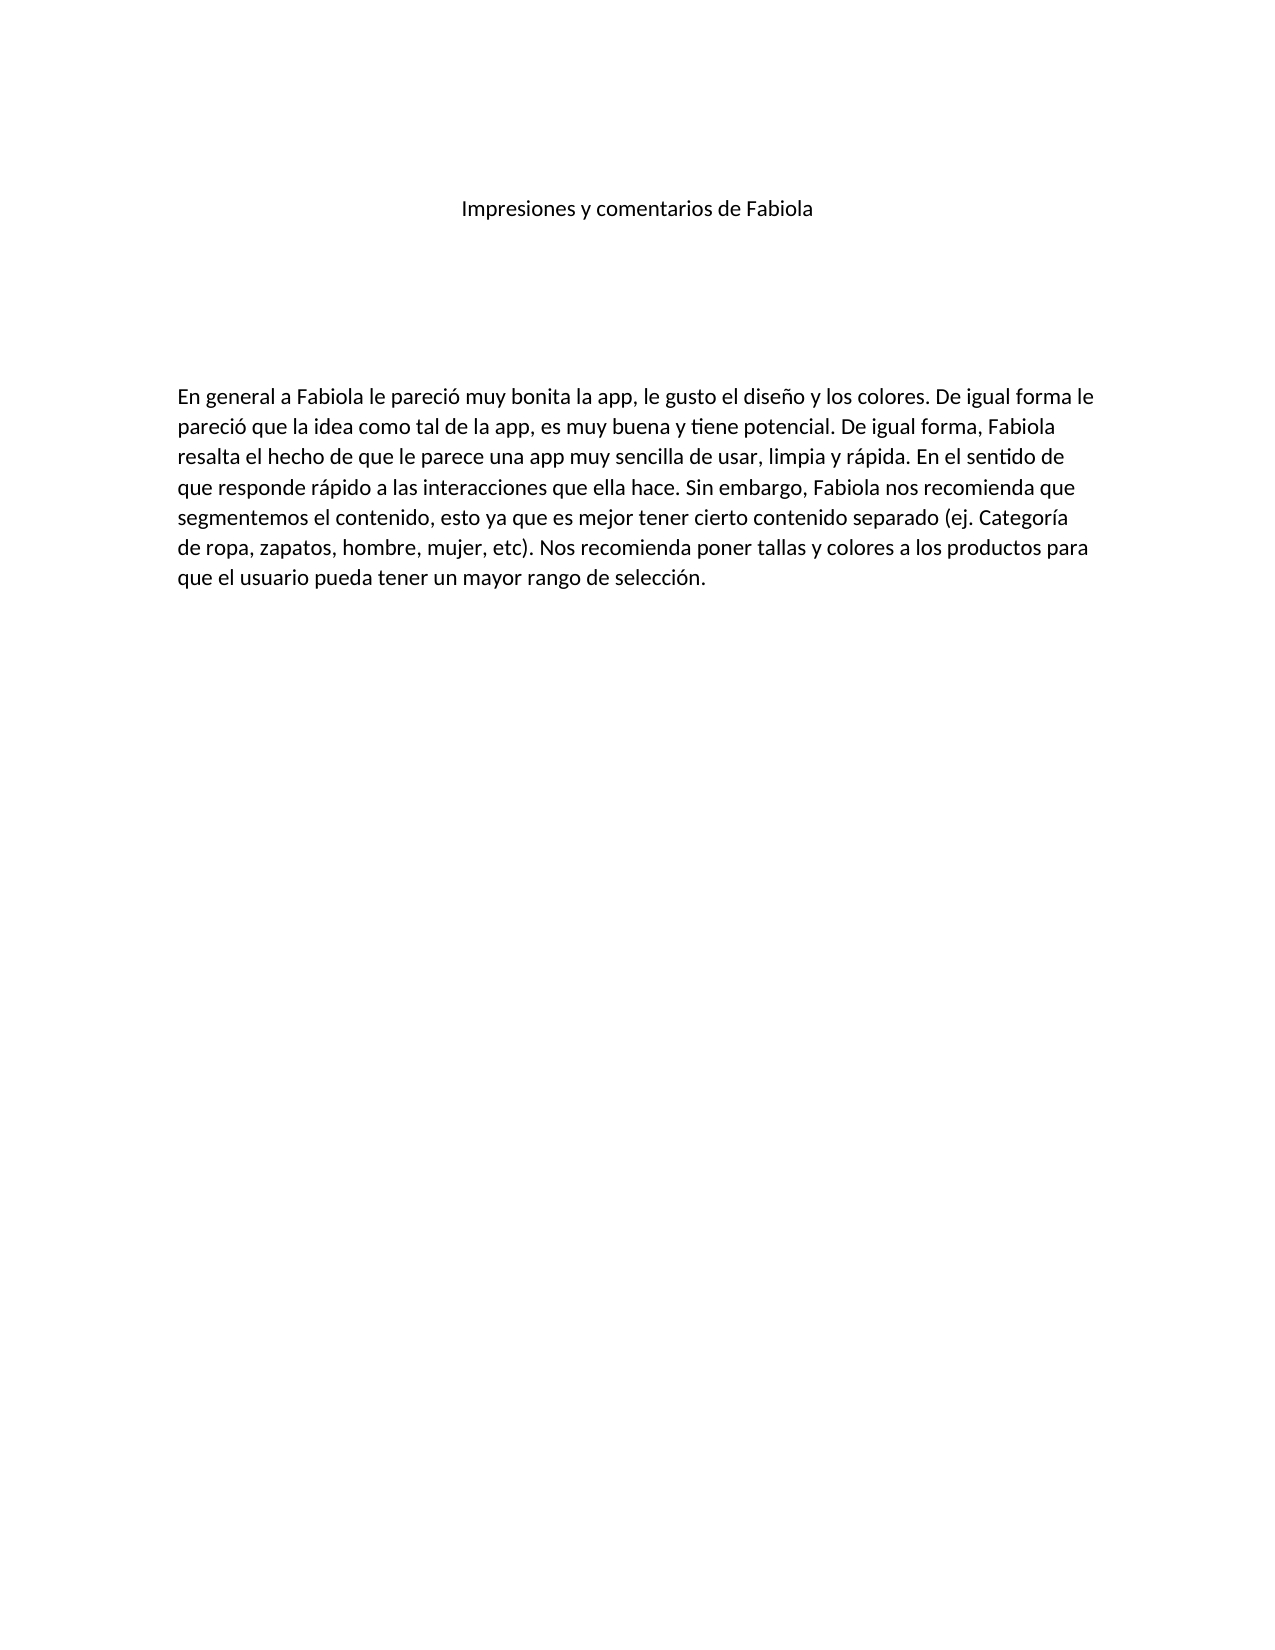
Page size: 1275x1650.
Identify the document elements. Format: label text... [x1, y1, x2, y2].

text Impresiones y comentarios de Fabiola [177, 194, 1098, 222]
text En general a Fabiola le pareció muy bonita la app, le gusto el diseño y los colores. De igual forma le pareció que la idea como tal de la app, es muy buena y tiene potencial. De igual forma, Fabiola resalta el hecho de que le parece una app muy sencilla de usar, limpia y rápida. En el sentido de que responde rápido a las interacciones que ella hace. Sin embargo, Fabiola nos recomienda que segmentemos el contenido, esto ya que es mejor tener cierto contenido separado (ej. Categoría de ropa, zapatos, hombre, mujer, etc). Nos recomienda poner tallas y colores a los productos para que el usuario pueda tener un mayor rango de selección. [177, 382, 1098, 591]
